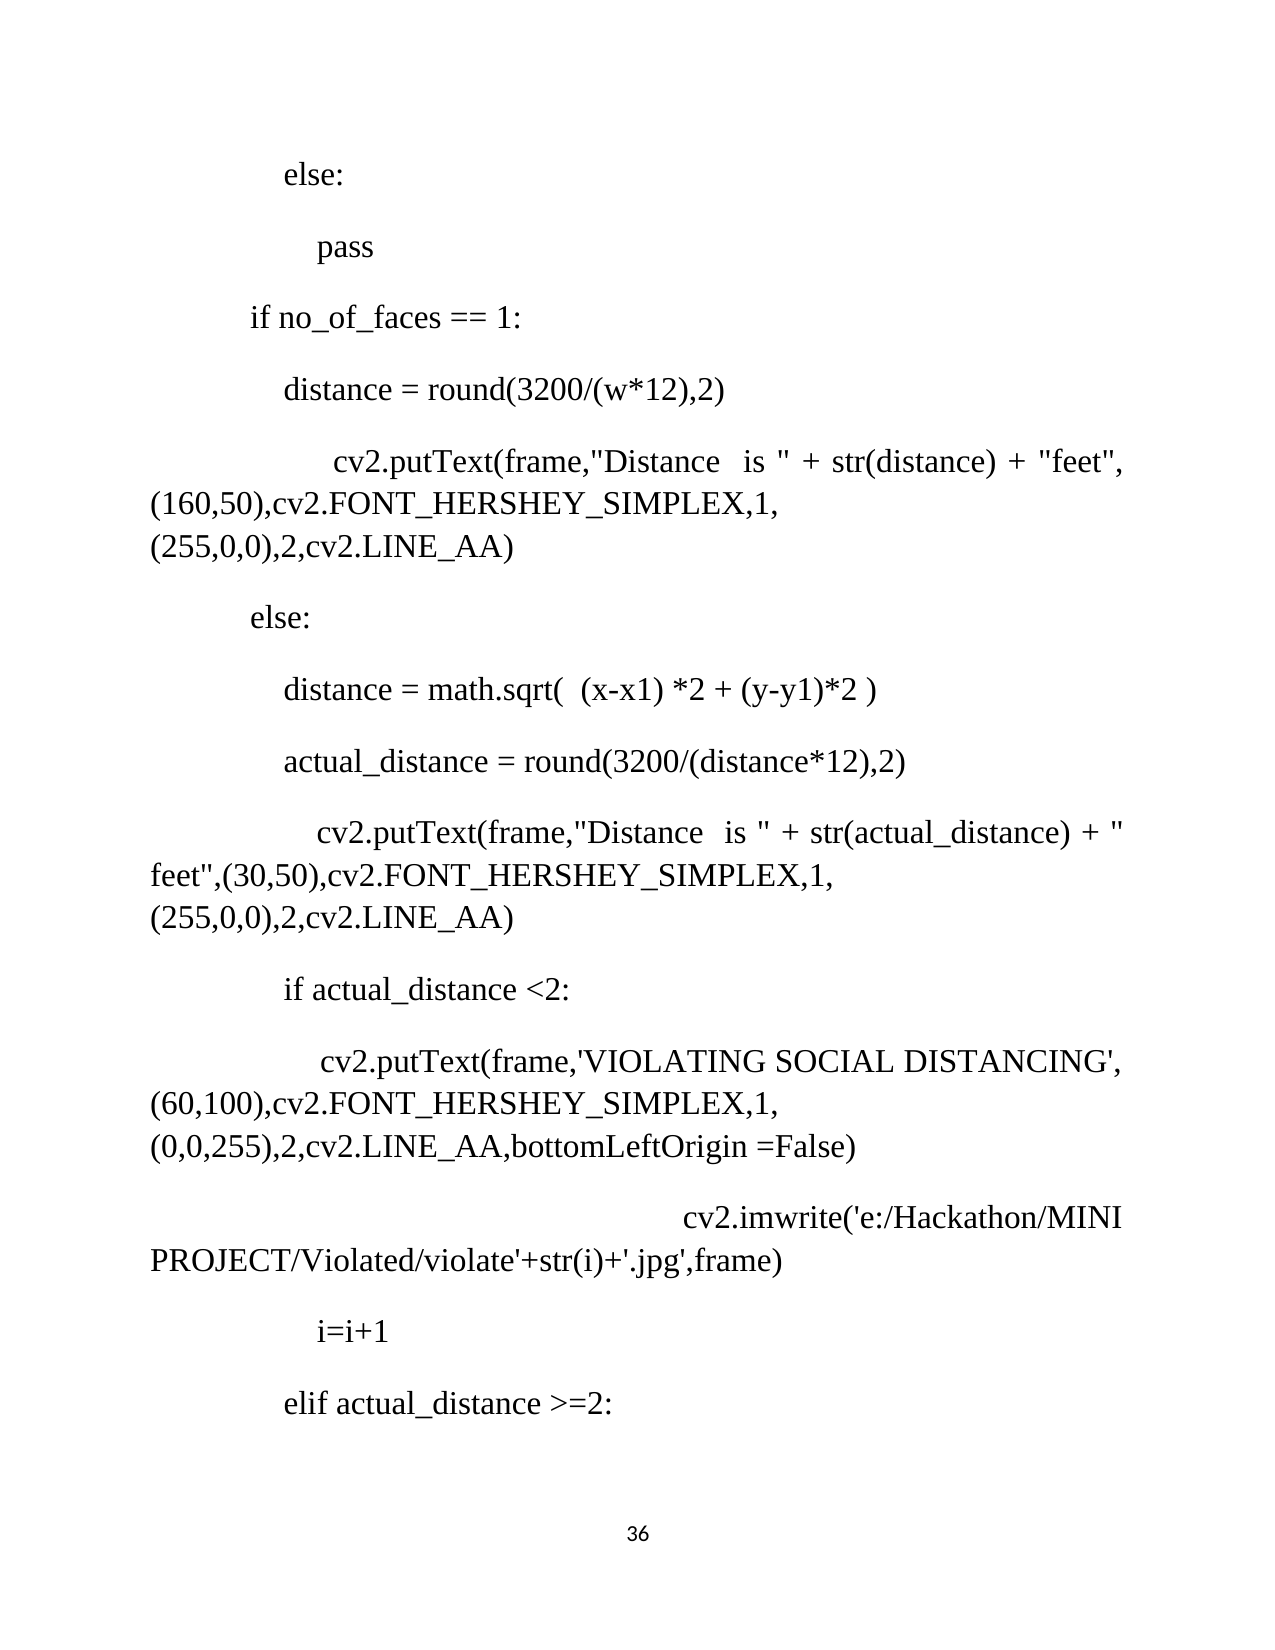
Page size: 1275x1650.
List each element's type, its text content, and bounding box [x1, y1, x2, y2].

text distance = round(3200/(w*12),2) [150, 365, 1125, 407]
text if actual_distance <2: [150, 965, 1125, 1007]
text cv2.putText(frame,'VIOLATING SOCIAL DISTANCING',(60,100),cv2.FONT_HERSHEY_SIMPLEX,1,(0,0,255),2,cv2.LINE_AA,bottomLeftOrigin =False) [150, 1037, 1125, 1164]
text elif actual_distance >=2: [150, 1379, 1125, 1422]
text cv2.putText(frame,"Distance is " + str(distance) + "feet",(160,50),cv2.FONT_HERSHEY_SIMPLEX,1,(255,0,0),2,cv2.LINE_AA) [150, 437, 1125, 564]
text distance = math.sqrt( (x-x1) *2 + (y-y1)*2 ) [150, 665, 1125, 707]
text else: [150, 150, 1125, 192]
text i=i+1 [150, 1307, 1125, 1350]
text pass [150, 222, 1125, 264]
text cv2.imwrite('e:/Hackathon/MINI PROJECT/Violated/violate'+str(i)+'.jpg',frame) [150, 1193, 1125, 1278]
text else: [150, 593, 1125, 636]
text cv2.putText(frame,"Distance is " + str(actual_distance) + " feet",(30,50),cv2.FONT_HERSHEY_SIMPLEX,1,(255,0,0),2,cv2.LINE_AA) [150, 808, 1125, 936]
text if no_of_faces == 1: [150, 293, 1125, 336]
text actual_distance = round(3200/(distance*12),2) [150, 737, 1125, 779]
